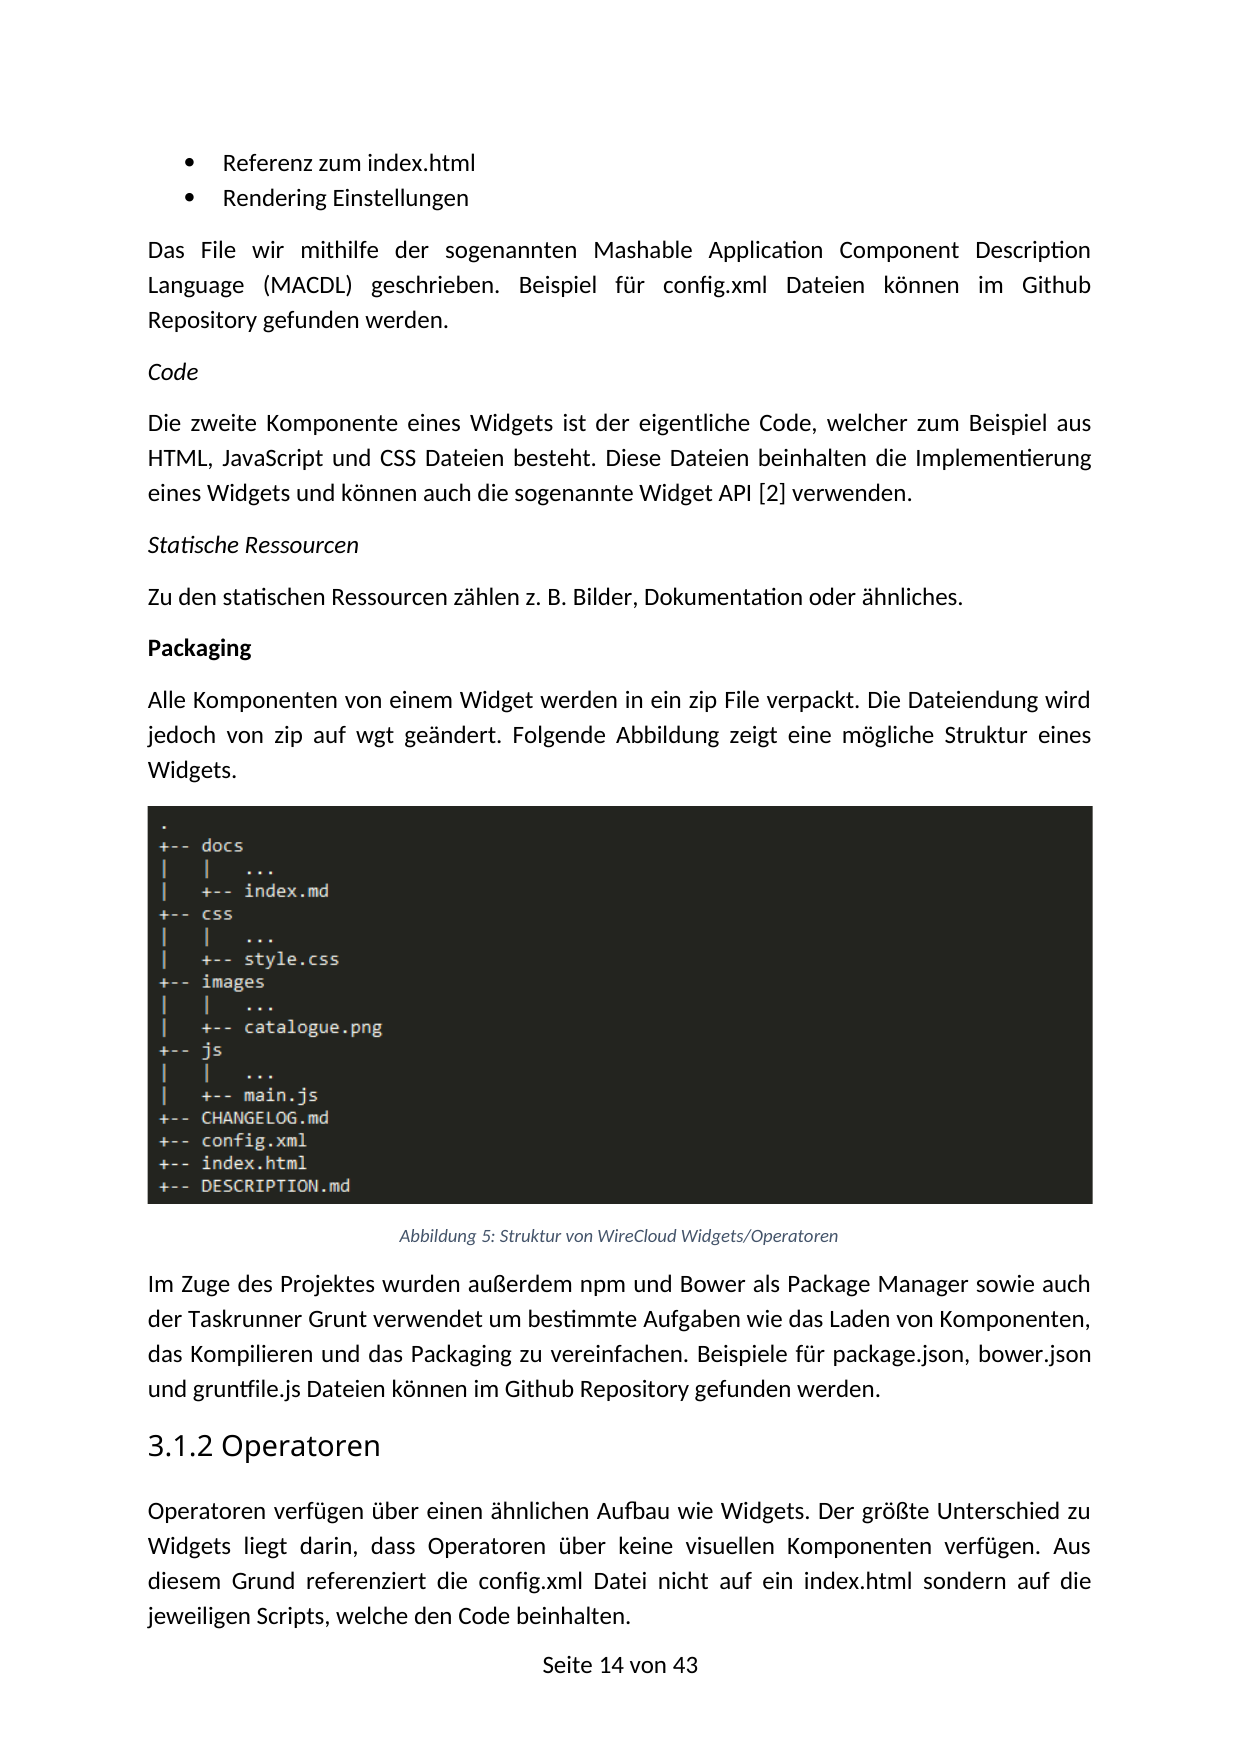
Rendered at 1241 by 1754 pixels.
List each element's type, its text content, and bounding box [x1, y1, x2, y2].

text Operatoren verfügen über einen ähnlichen Aufbau wie Widgets. Der größte Unterschied zu Widgets liegt darin, dass Operatoren über keine visuellen Komponenten verfügen. Aus diesem Grund referenziert die config.xml Datei nicht auf ein index.html sondern auf die jeweiligen Scripts, welche den Code beinhalten. [148, 1496, 1093, 1631]
text Packaging [148, 633, 1093, 663]
text Im Zuge des Projektes wurden außerdem npm und Bower als Package Manager sowie auch der Taskrunner Grunt verwendet um bestimmte Aufgaben wie das Laden von Komponenten, das Kompilieren und das Packaging zu vereinfachen. Beispiele für package.json, bower.json und gruntfile.js Dateien können im Github Repository gefunden werden. [148, 1268, 1093, 1404]
text Die zweite Komponente eines Widgets ist der eigentliche Code, welcher zum Beispiel aus HTML, JavaScript und CSS Dateien besteht. Diese Dateien beinhalten die Implementierung eines Widgets und können auch die sogenannte Widget API verwenden. [148, 408, 1093, 508]
text Das File wir mithilfe der sogenannten Mashable Application Component Description Language (MACDL) geschrieben. Beispiel für config.xml Dateien können im Github Repository gefunden werden. [148, 234, 1093, 335]
picture [147, 806, 1093, 1204]
list Referenz zum index.html [185, 148, 1093, 178]
text Alle Komponenten von einem Widget werden in ein zip File verpackt. Die Dateiendung wird jedoch von zip auf wgt geändert. Folgende Abbildung zeigt eine mögliche Struktur eines Widgets. [148, 684, 1093, 785]
list Rendering Einstellungen [185, 183, 1093, 213]
text Operatoren [148, 1425, 1093, 1464]
text Statische Ressourcen [148, 529, 1093, 560]
text Zu den statischen Ressourcen zählen z. B. Bilder, Dokumentation oder ähnliches. [148, 581, 1093, 611]
text Code [148, 356, 1093, 386]
